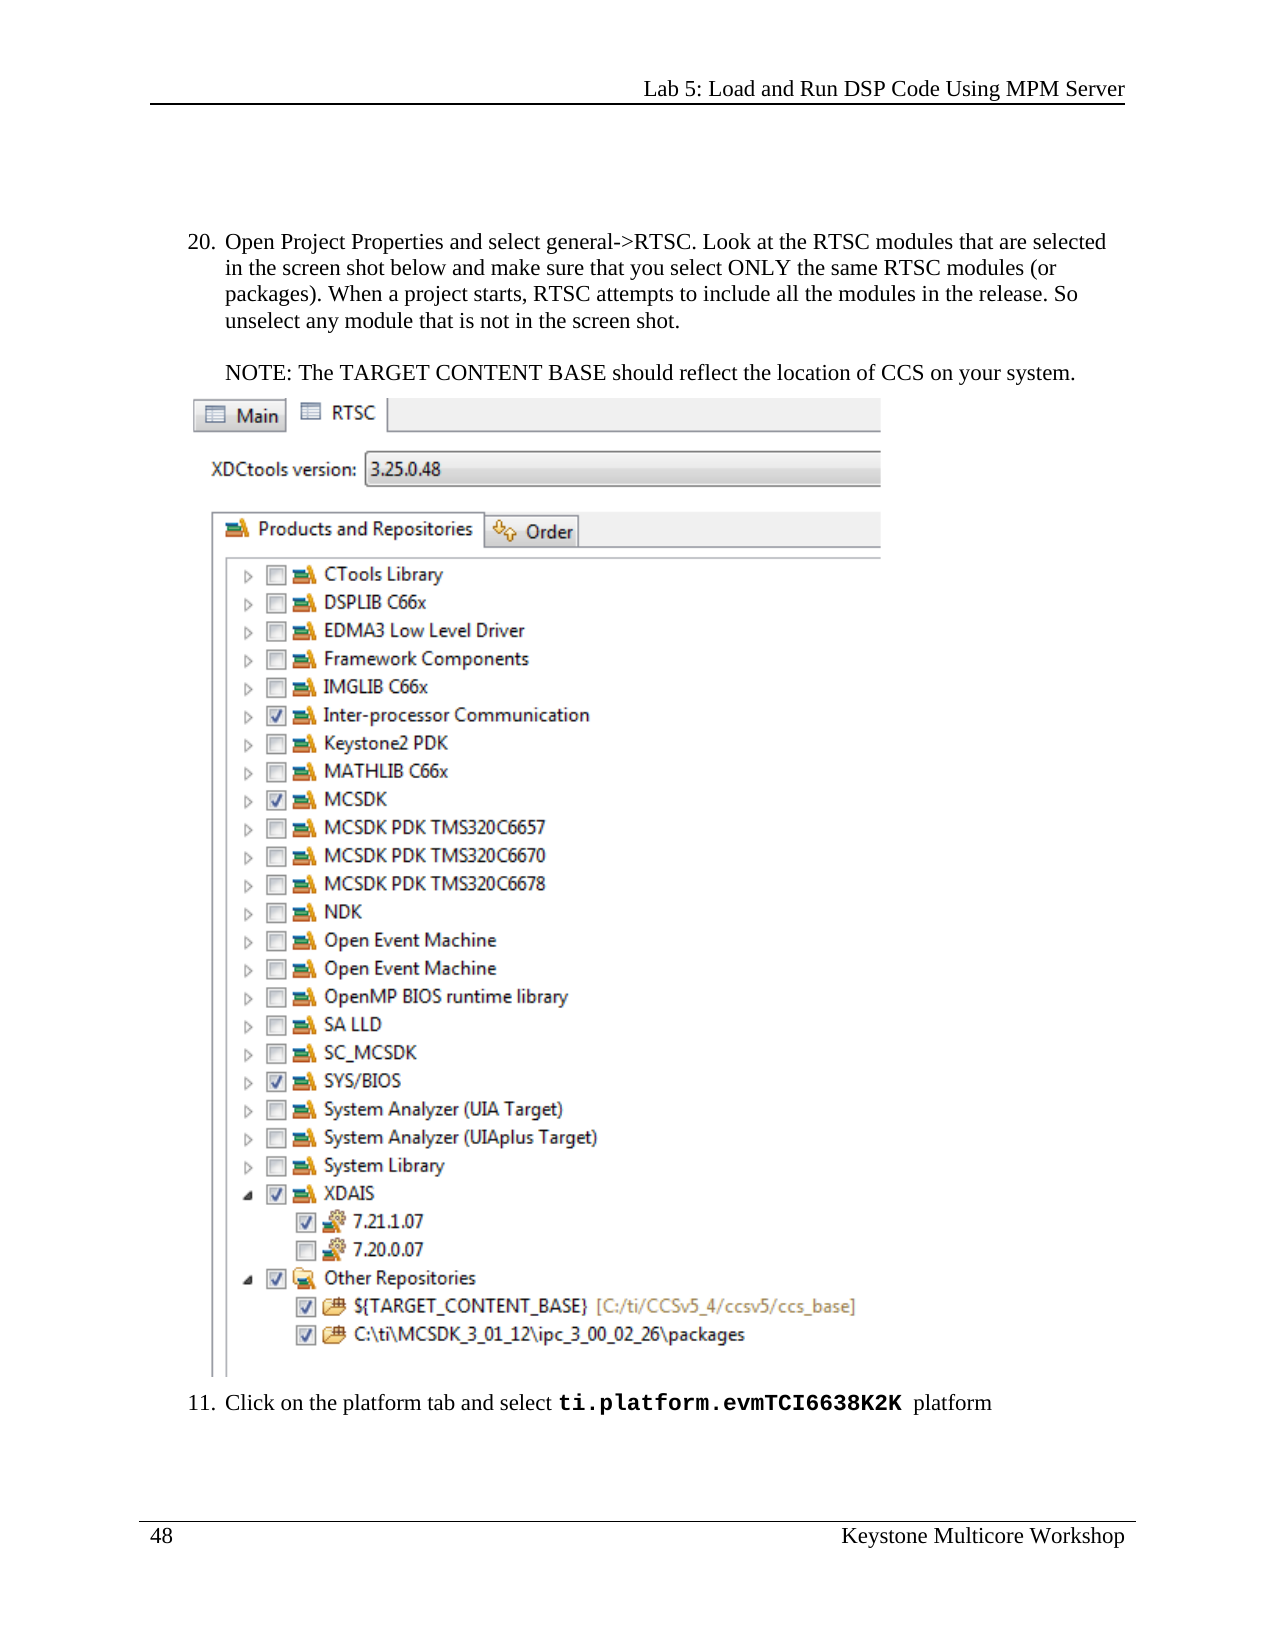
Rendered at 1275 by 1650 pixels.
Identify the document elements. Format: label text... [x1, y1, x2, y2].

picture [193, 398, 881, 1377]
list Open Project Properties and select general->RTSC. Look at the RTSC modules that are selected in the screen shot below and make sure that you select ONLY the same RTSC modules (or packages). When a project starts, RTSC attempts to include all the modules in the release. So unselect any module that is not in the screen shot. NOTE: The TARGET CONTENT BASE should reflect the location of CCS on your system. [187, 228, 1125, 386]
list Click on the platform tab and select ti.platform.evmTCI6638K2K platform [187, 1389, 1125, 1417]
